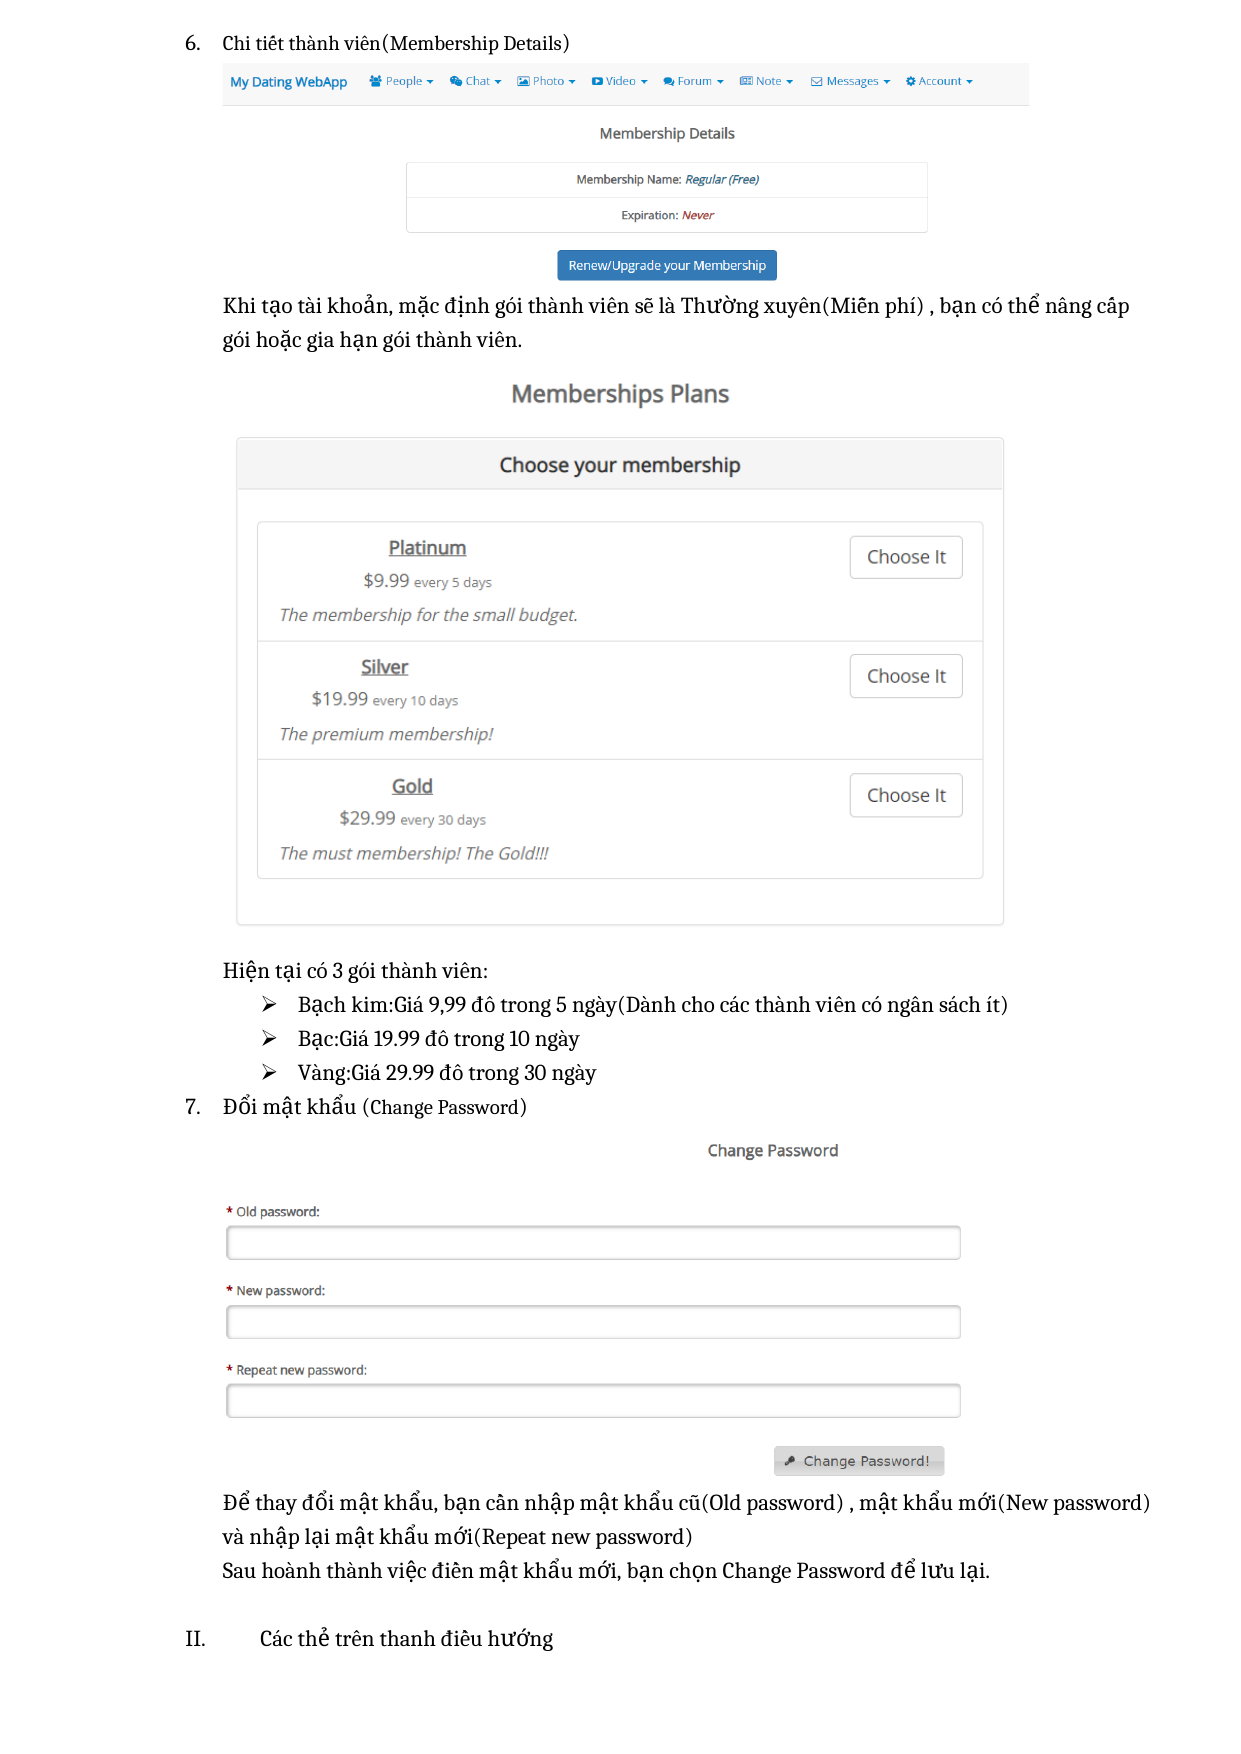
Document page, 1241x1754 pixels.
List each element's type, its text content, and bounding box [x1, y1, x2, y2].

list Các thẻ trên thanh điều hướng [185, 1626, 1152, 1652]
picture [222, 63, 1030, 285]
list Bạc:Giá 19.99 đô trong 10 ngày [260, 1026, 1152, 1052]
list Chi tiết thành viên(Membership Details) [185, 29, 1152, 56]
list Để thay đổi mật khẩu, bạn cần nhập mật khẩu cũ(Old password) , mật khẩu mới(New password) và nhập lại mật khẩu mới(Repeat new password) [223, 1489, 1152, 1550]
list Vàng:Giá 29.99 đô trong 30 ngày [260, 1060, 1152, 1086]
list Bạch kim:Giá 9,99 đô trong 5 ngày(Dành cho các thành viên có ngân sách ít) [260, 992, 1152, 1018]
list Sau hoành thành việc điền mật khẩu mới, bạn chọn Change Password để lưu lại. [223, 1558, 1152, 1584]
list Hiện tại có 3 gói thành viên: [223, 957, 1152, 984]
picture [222, 1128, 977, 1481]
list Đổi mật khẩu (Change Password) [185, 1094, 1152, 1120]
list Khi tạo tài khoản, mặc định gói thành viên sẽ là Thường xuyên(Miễn phí) , bạn có thể nâng cấp gói hoặc gia hạn gói thành viên. [223, 293, 1152, 353]
picture [222, 361, 1141, 949]
